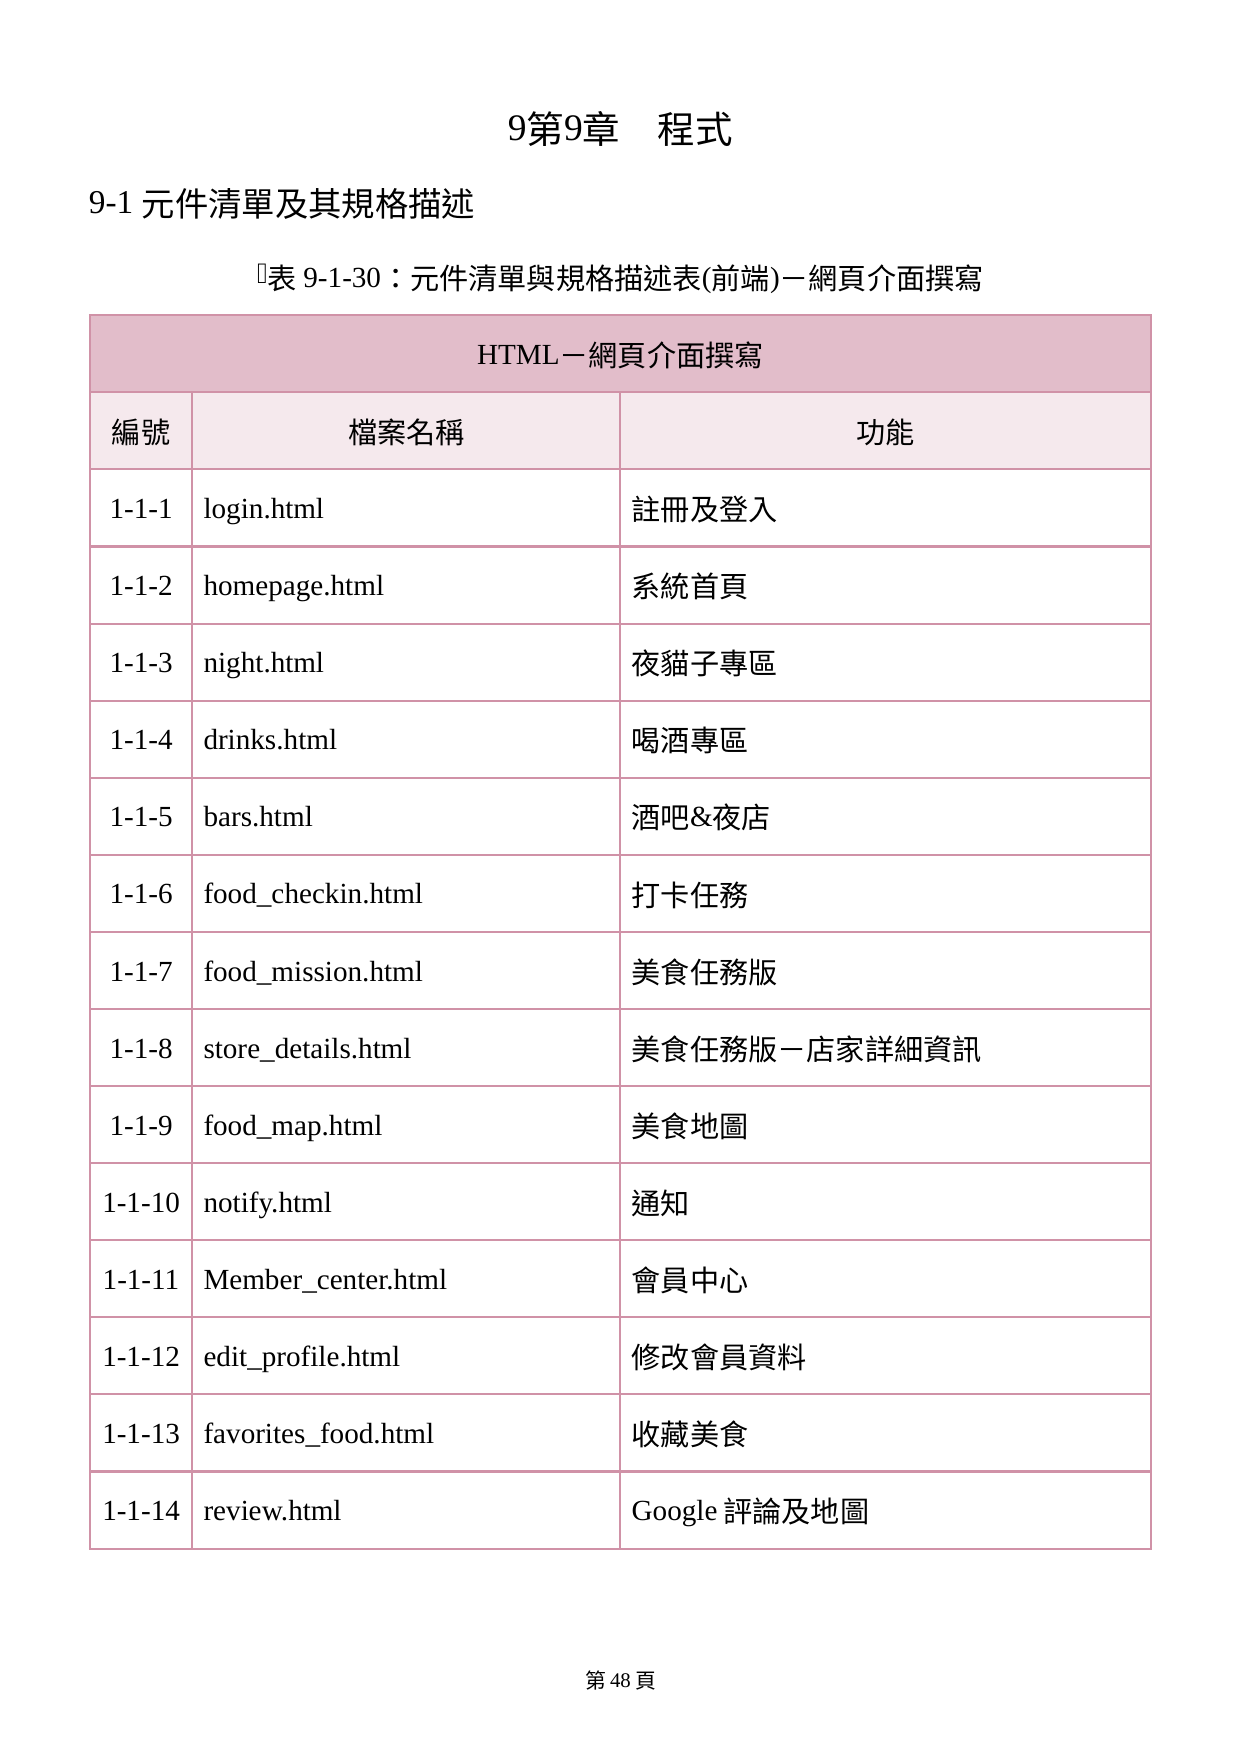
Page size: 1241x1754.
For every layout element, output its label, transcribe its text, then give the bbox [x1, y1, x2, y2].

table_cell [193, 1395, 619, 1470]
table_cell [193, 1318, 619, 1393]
subtitle 元件清單及其規格描述 [89, 164, 1152, 239]
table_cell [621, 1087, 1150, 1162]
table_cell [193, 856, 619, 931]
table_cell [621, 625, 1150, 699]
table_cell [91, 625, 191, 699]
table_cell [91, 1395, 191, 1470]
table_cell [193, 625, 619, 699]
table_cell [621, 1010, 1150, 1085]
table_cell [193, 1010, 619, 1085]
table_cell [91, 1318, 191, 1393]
subtitle 第9章 程式 [89, 89, 1152, 164]
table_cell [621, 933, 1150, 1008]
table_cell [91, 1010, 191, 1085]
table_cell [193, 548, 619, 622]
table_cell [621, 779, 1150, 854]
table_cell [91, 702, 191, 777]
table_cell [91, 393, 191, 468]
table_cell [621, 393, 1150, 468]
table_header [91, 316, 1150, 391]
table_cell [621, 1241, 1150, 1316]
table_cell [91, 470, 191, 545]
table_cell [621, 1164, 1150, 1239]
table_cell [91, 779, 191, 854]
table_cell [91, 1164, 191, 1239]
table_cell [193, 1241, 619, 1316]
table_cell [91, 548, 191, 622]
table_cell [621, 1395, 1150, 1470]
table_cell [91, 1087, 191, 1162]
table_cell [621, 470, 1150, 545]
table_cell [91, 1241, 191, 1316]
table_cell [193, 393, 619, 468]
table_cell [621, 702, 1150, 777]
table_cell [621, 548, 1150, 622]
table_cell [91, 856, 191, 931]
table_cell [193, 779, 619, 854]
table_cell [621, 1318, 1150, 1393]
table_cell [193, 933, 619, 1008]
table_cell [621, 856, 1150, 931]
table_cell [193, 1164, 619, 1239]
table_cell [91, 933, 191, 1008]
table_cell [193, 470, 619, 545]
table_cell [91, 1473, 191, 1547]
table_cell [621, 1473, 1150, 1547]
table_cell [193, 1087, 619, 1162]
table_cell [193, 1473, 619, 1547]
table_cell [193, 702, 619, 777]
